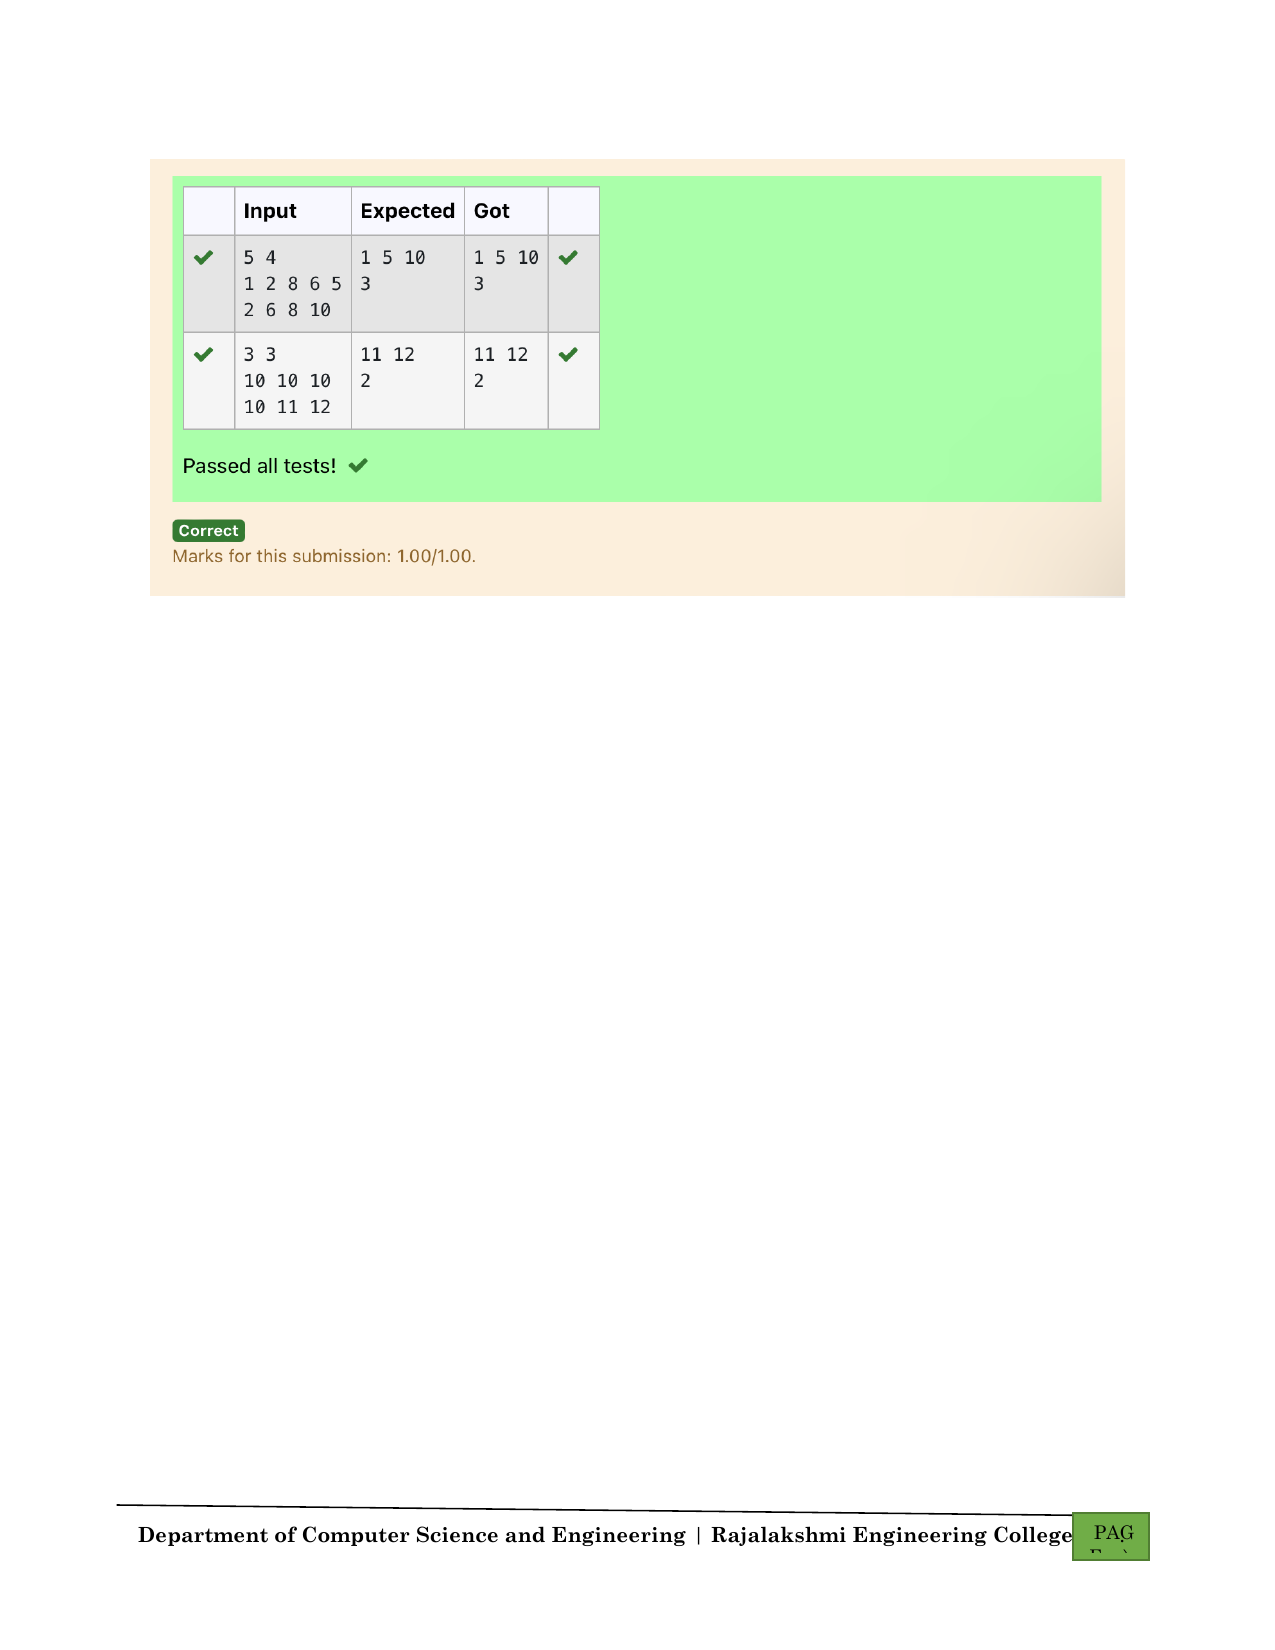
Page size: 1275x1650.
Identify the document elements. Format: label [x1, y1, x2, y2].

picture [150, 150, 1125, 598]
